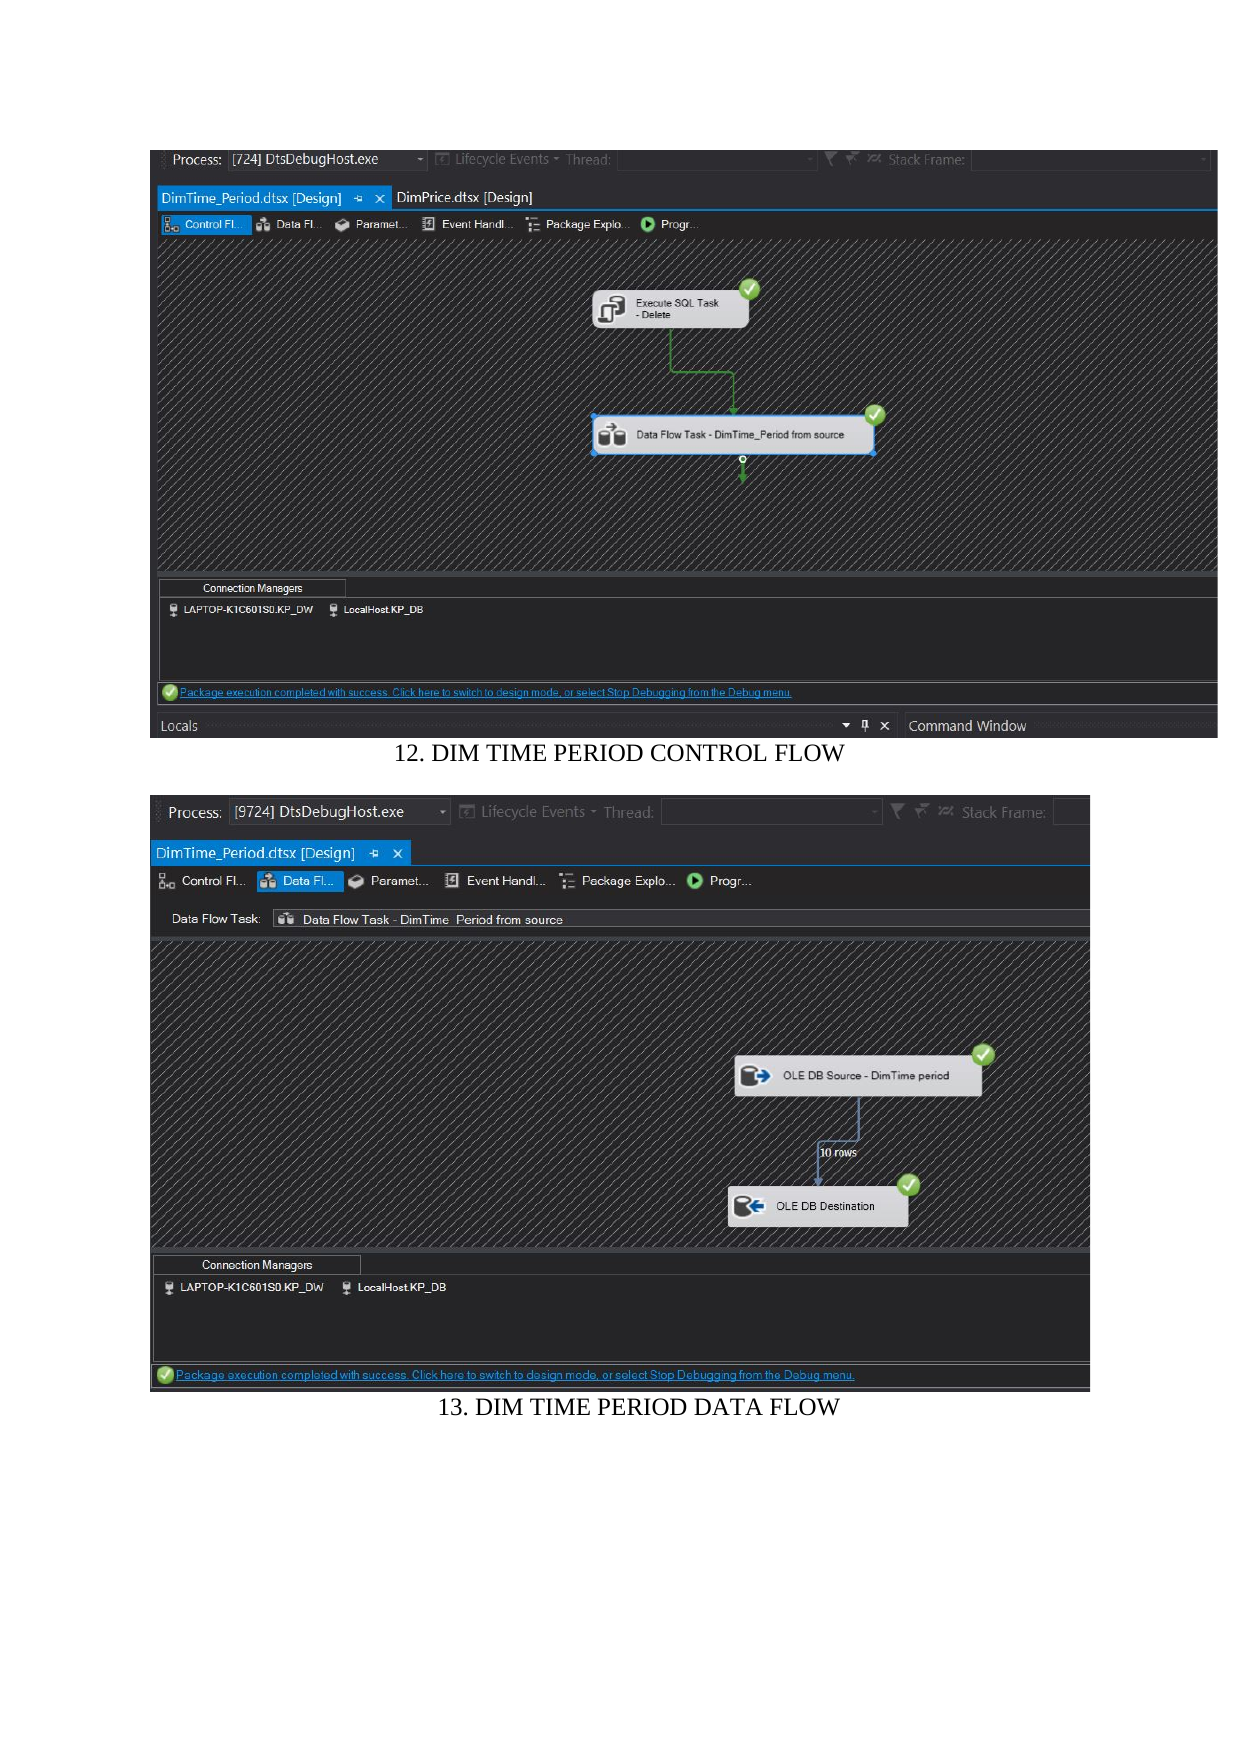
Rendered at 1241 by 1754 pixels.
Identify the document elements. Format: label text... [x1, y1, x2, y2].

text 12. DIM TIME PERIOD CONTROL FLOW [150, 738, 1090, 767]
picture [150, 150, 1218, 738]
picture [150, 795, 1091, 1392]
text 13. DIM TIME PERIOD DATA FLOW [150, 1392, 1090, 1421]
